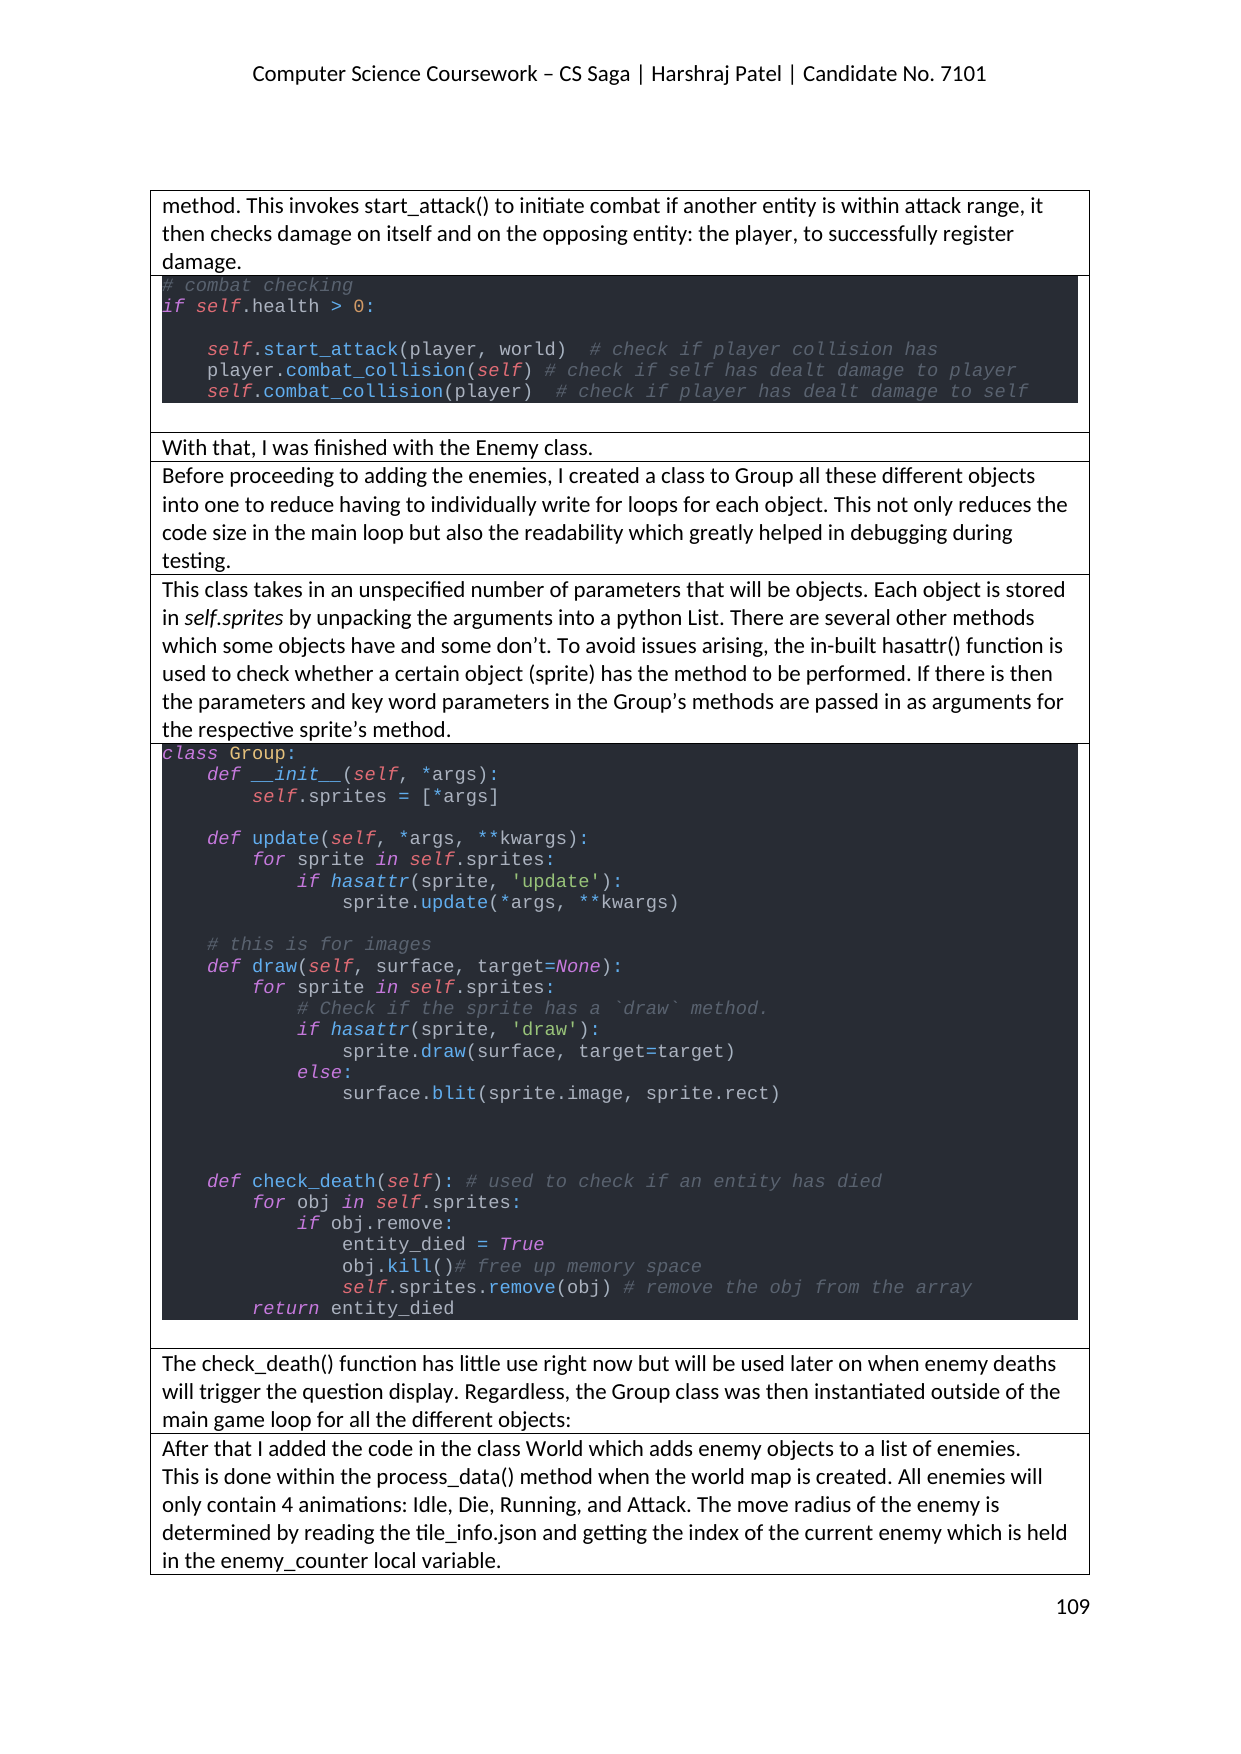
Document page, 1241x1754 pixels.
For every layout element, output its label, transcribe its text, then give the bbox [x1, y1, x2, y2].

table_cell This class takes in an unspecified number of parameters that will be objects. Each object is stored in self.sprites by unpacking the arguments into a python List. There are several other methods which some objects have and some don’t. To avoid issues arising, the in-built hasattr() function is used to check whether a certain object (sprite) has the method to be performed. If there is then the parameters and key word parameters in the Group’s methods are passed in as arguments for the respective sprite’s method. [151, 575, 1089, 743]
table_cell # combat checking if self.health > 0: self.start_attack(player, world) # check if player collision has player.combat_collision(self) # check if self has dealt damage to player self.combat_collision(player) # check if player has dealt damage to self [151, 276, 1089, 432]
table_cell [151, 191, 1089, 275]
table_cell With that, I was finished with the Enemy class. [151, 433, 1089, 461]
table_cell After that I added the code in the class World which adds enemy objects to a list of enemies. This is done within the process_data() method when the world map is created. All enemies will only contain 4 animations: Idle, Die, Running, and Attack. The move radius of the enemy is determined by reading the tile_info.json and getting the index of the current enemy which is held in the enemy_counter local variable. [151, 1434, 1089, 1574]
table_cell class Group: def __init__(self, *args): self.sprites = [*args] def update(self, *args, **kwargs): for sprite in self.sprites: if hasattr(sprite, 'update'): sprite.update(*args, **kwargs) # this is for images def draw(self, surface, target=None): for sprite in self.sprites: # Check if the sprite has a `draw` method. if hasattr(sprite, 'draw'): sprite.draw(surface, target=target) else: surface.blit(sprite.image, sprite.rect) def check_death(self): # used to check if an entity has died for obj in self.sprites: if obj.remove: entity_died = True obj.kill()# free up memory space self.sprites.remove(obj) # remove the obj from the array return entity_died [151, 744, 1089, 1348]
table_cell Before proceeding to adding the enemies, I created a class to Group all these different objects into one to reduce having to individually write for loops for each object. This not only reduces the code size in the main loop but also the readability which greatly helped in debugging during testing. [151, 462, 1089, 574]
table_cell The check_death() function has little use right now but will be used later on when enemy deaths will trigger the question display. Regardless, the Group class was then instantiated outside of the main game loop for all the different objects: [151, 1349, 1089, 1433]
